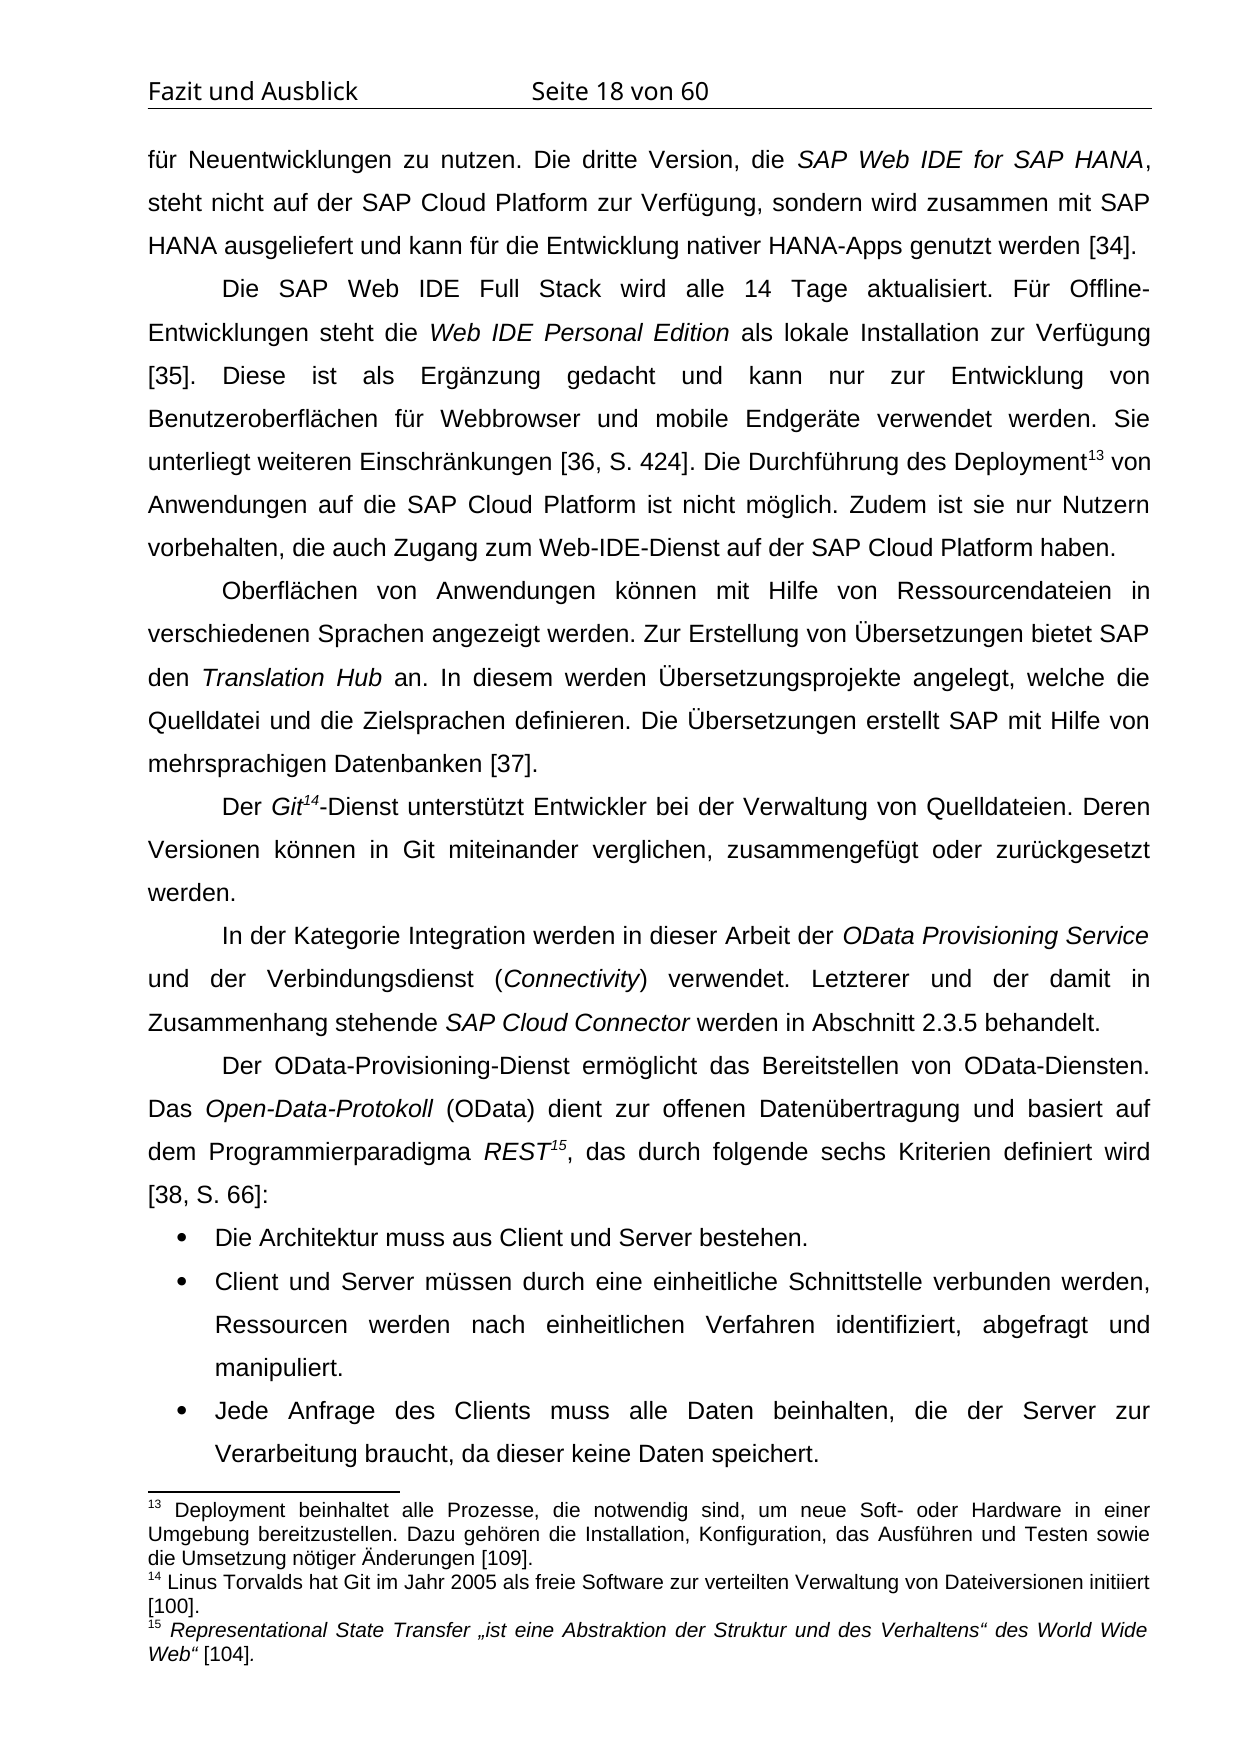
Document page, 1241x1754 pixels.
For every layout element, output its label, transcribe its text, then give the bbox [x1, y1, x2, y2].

list Jede Anfrage des Clients muss alle Daten beinhalten, die der Server zur Verarbeitung braucht, da dieser keine Daten speichert. [177, 1396, 1152, 1468]
text Der Git-Dienst unterstützt Entwickler bei der Verwaltung von Quelldateien. Deren Versionen können in Git miteinander verglichen, zusammengefügt oder zurückgesetzt werden. [148, 792, 1152, 907]
text Die SAP Web IDE Full Stack wird alle 14 Tage aktualisiert. Für Offline-Entwicklungen steht die Web IDE Personal Edition als lokale Installation zur Verfügung . Diese ist als Ergänzung gedacht und kann nur zur Entwicklung von Benutzeroberflächen für Webbrowser und mobile Endgeräte verwendet werden. Sie unterliegt weiteren Einschränkungen . Die Durchführung des Deployment von Anwendungen auf die SAP Cloud Platform ist nicht möglich. Zudem ist sie nur Nutzern vorbehalten, die auch Zugang zum Web-IDE-Dienst auf der SAP Cloud Platform haben. [148, 274, 1152, 562]
text Oberflächen von Anwendungen können mit Hilfe von Ressourcendateien in verschiedenen Sprachen angezeigt werden. Zur Erstellung von Übersetzungen bietet SAP den Translation Hub an. In diesem werden Übersetzungsprojekte angelegt, welche die Quelldatei und die Zielsprachen definieren. Die Übersetzungen erstellt SAP mit Hilfe von mehrsprachigen Datenbanken . [148, 576, 1152, 778]
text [148, 145, 1152, 260]
text Der OData-Provisioning-Dienst ermöglicht das Bereitstellen von OData-Diensten. Das Open-Data-Protokoll (OData) dient zur offenen Datenübertragung und basiert auf dem Programmierparadigma REST, das durch folgende sechs Kriterien definiert wird : [148, 1051, 1152, 1209]
list Client und Server müssen durch eine einheitliche Schnittstelle verbunden werden, Ressourcen werden nach einheitlichen Verfahren identifiziert, abgefragt und manipuliert. [177, 1266, 1152, 1382]
text In der Kategorie Integration werden in dieser Arbeit der OData Provisioning Service und der Verbindungsdienst (Connectivity) verwendet. Letzterer und der damit in Zusammenhang stehende SAP Cloud Connector werden in Abschnitt 2.3.5 behandelt. [148, 921, 1152, 1036]
list Die Architektur muss aus Client und Server bestehen. [177, 1223, 1152, 1252]
